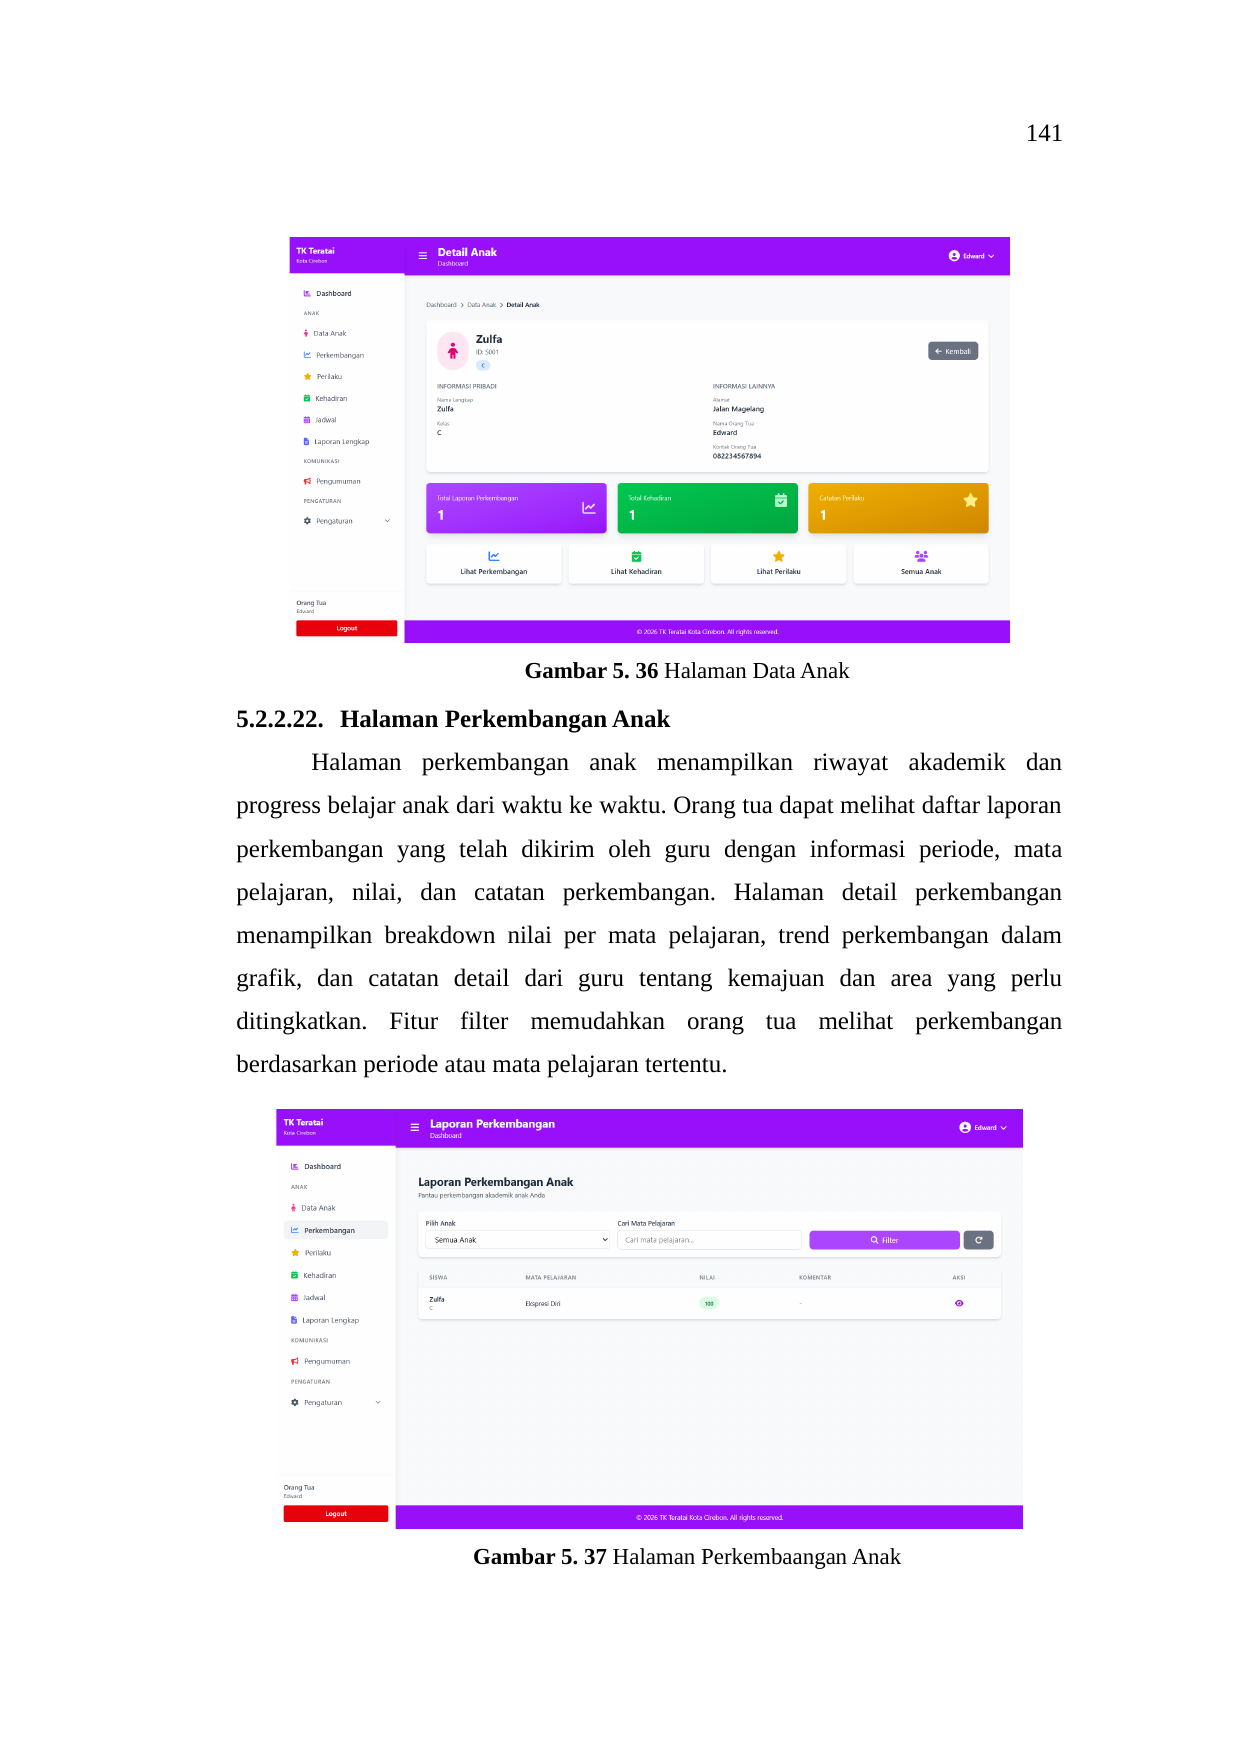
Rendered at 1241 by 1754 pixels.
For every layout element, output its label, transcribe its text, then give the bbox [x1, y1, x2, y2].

picture [276, 1109, 1023, 1529]
text Gambar 5. 37 Halaman Perkembaangan Anak [236, 1543, 1063, 1569]
text Halaman perkembangan anak menampilkan riwayat akademik dan progress belajar anak dari waktu ke waktu. Orang tua dapat melihat daftar laporan perkembangan yang telah dikirim oleh guru dengan informasi periode, mata pelajaran, nilai, dan catatan perkembangan. Halaman detail perkembangan menampilkan breakdown nilai per mata pelajaran, trend perkembangan dalam grafik, dan catatan detail dari guru tentang kemajuan dan area yang perlu ditingkatkan. Fitur filter memudahkan orang tua melihat perkembangan berdasarkan periode atau mata pelajaran tertentu. [236, 747, 1063, 1078]
text Gambar 5. 36 Halaman Data Anak [236, 657, 1063, 683]
subtitle Halaman Perkembangan Anak [236, 704, 1063, 733]
picture [289, 237, 1010, 643]
